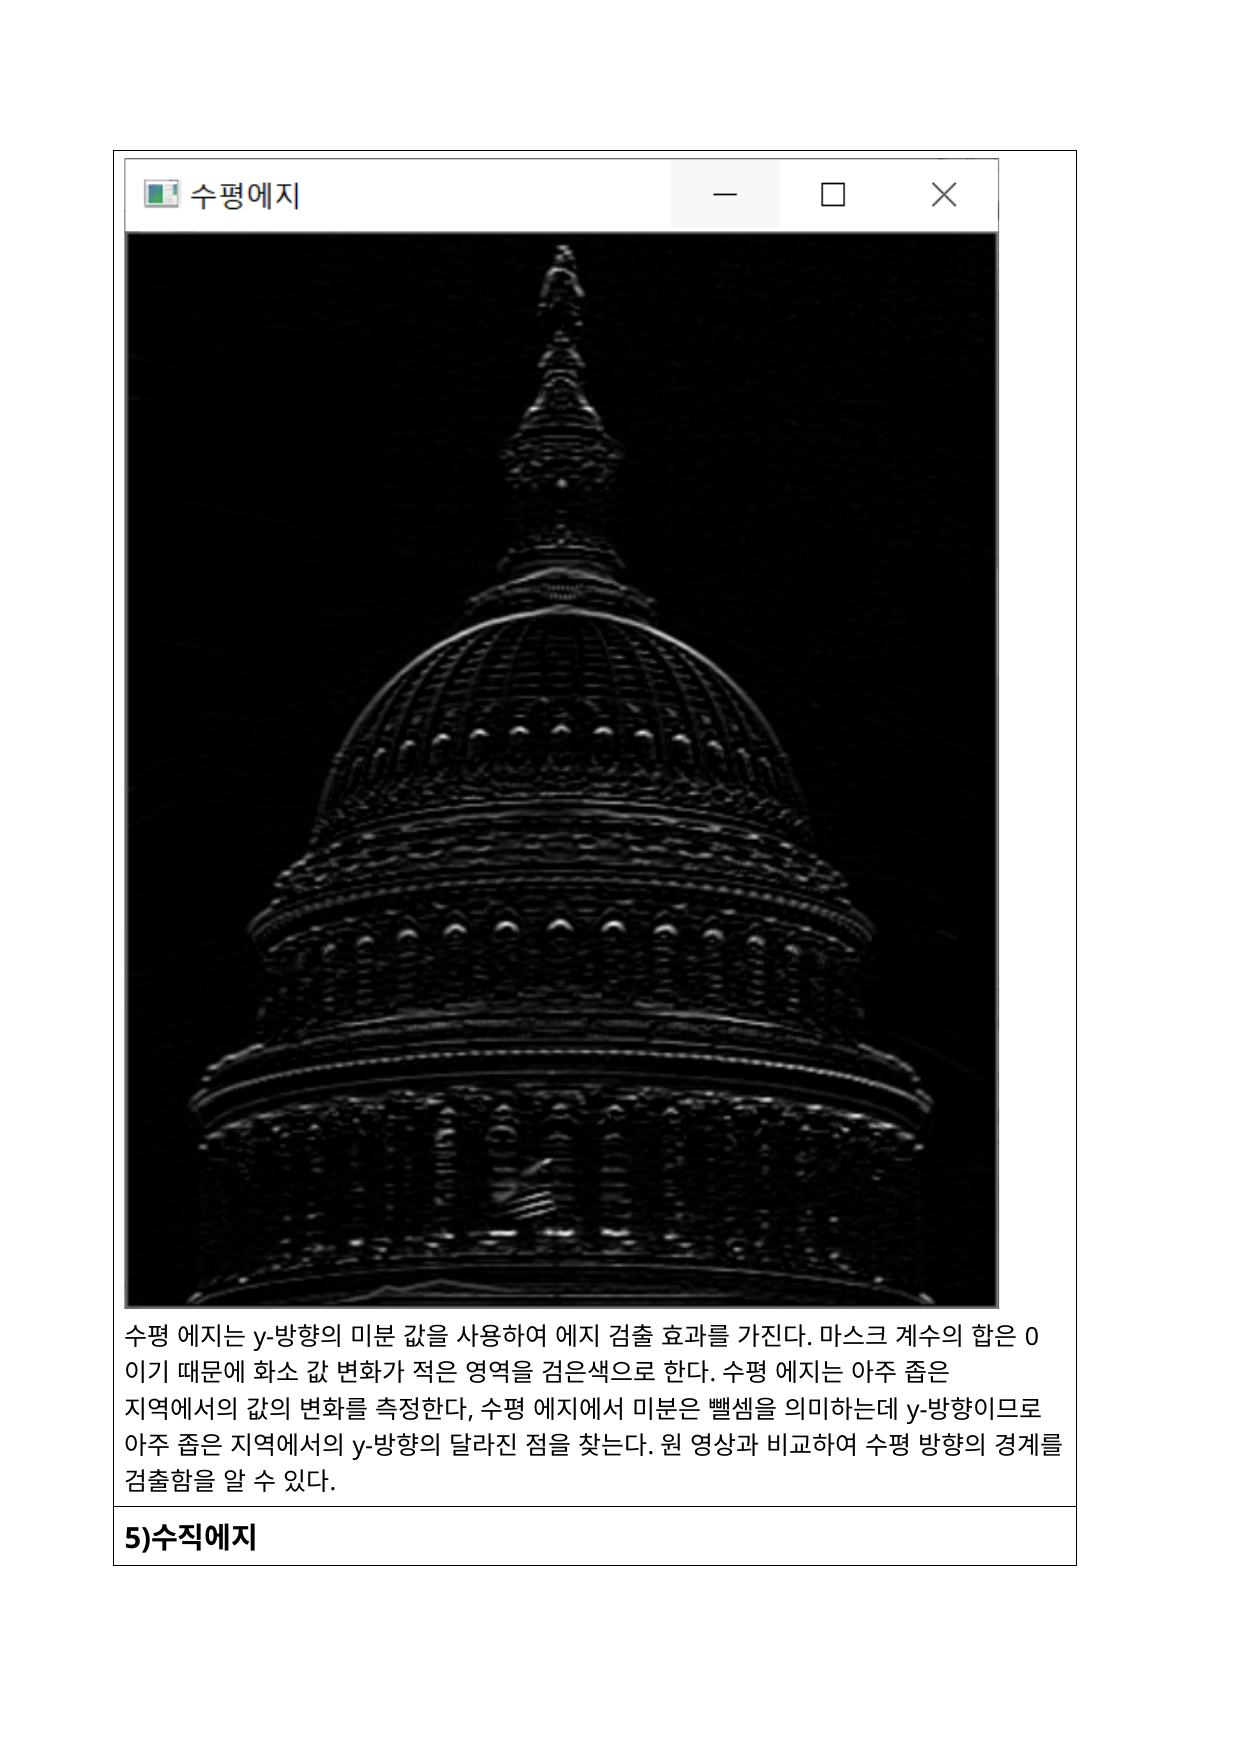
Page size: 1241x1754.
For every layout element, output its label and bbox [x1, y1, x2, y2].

picture [124, 158, 1000, 1309]
table_cell [114, 151, 1076, 1506]
table_cell [114, 1507, 1076, 1565]
